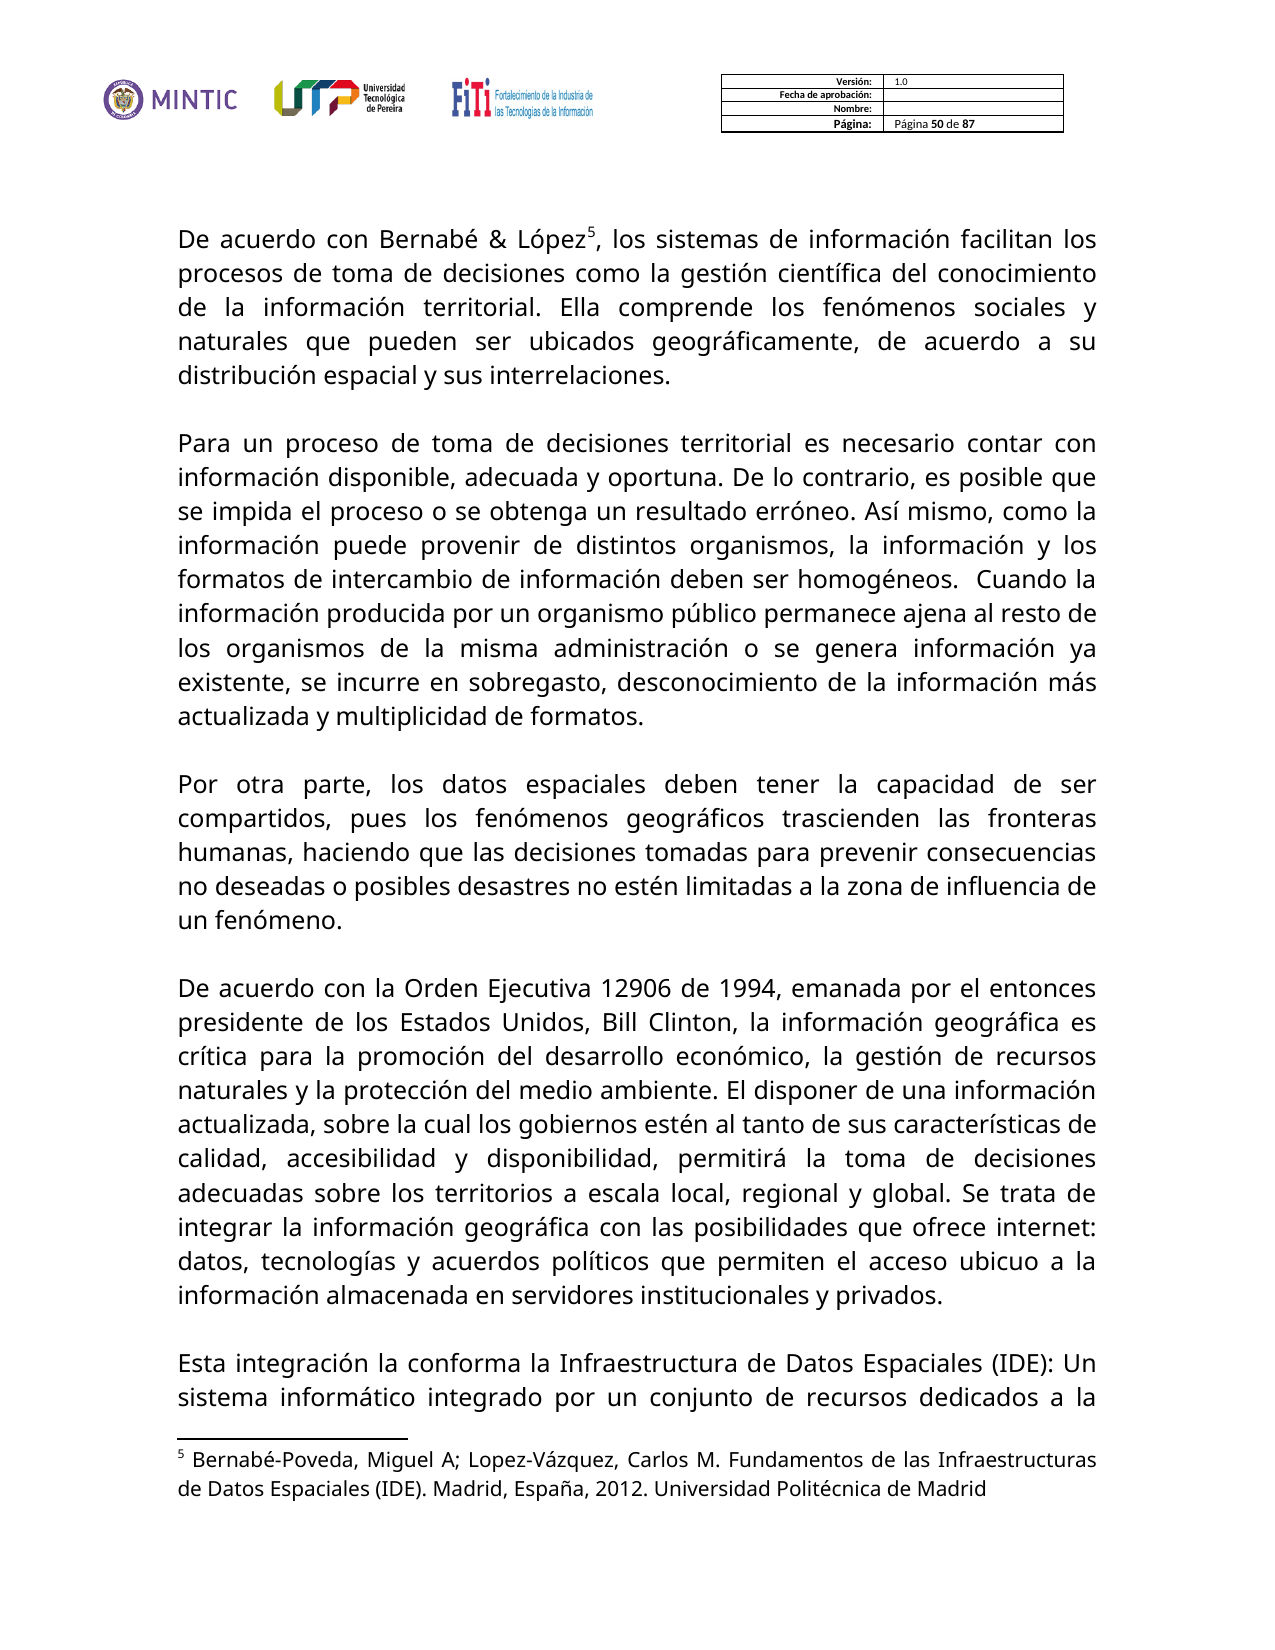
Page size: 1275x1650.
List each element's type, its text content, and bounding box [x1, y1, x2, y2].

picture [274, 80, 405, 116]
text De acuerdo con Bernabé & López, los sistemas de información facilitan los procesos de toma de decisiones como la gestión científica del conocimiento de la información territorial. Ella comprende los fenómenos sociales y naturales que pueden ser ubicados geográficamente, de acuerdo a su distribución espacial y sus interrelaciones. [177, 221, 1098, 392]
picture [448, 76, 595, 121]
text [177, 1346, 1098, 1414]
picture [97, 76, 238, 127]
text Por otra parte, los datos espaciales deben tener la capacidad de ser compartidos, pues los fenómenos geográficos trascienden las fronteras humanas, haciendo que las decisiones tomadas para prevenir consecuencias no deseadas o posibles desastres no estén limitadas a la zona de influencia de un fenómeno. [177, 766, 1098, 937]
text De acuerdo con la Orden Ejecutiva 12906 de 1994, emanada por el entonces presidente de los Estados Unidos, Bill Clinton, la información geográfica es crítica para la promoción del desarrollo económico, la gestión de recursos naturales y la protección del medio ambiente. El disponer de una información actualizada, sobre la cual los gobiernos estén al tanto de sus características de calidad, accesibilidad y disponibilidad, permitirá la toma de decisiones adecuadas sobre los territorios a escala local, regional y global. Se trata de integrar la información geográfica con las posibilidades que ofrece internet: datos, tecnologías y acuerdos políticos que permiten el acceso ubicuo a la información almacenada en servidores institucionales y privados. [177, 971, 1098, 1311]
text Para un proceso de toma de decisiones territorial es necesario contar con información disponible, adecuada y oportuna. De lo contrario, es posible que se impida el proceso o se obtenga un resultado erróneo. Así mismo, como la información puede provenir de distintos organismos, la información y los formatos de intercambio de información deben ser homogéneos. Cuando la información producida por un organismo público permanece ajena al resto de los organismos de la misma administración o se genera información ya existente, se incurre en sobregasto, desconocimiento de la información más actualizada y multiplicidad de formatos. [177, 426, 1098, 732]
